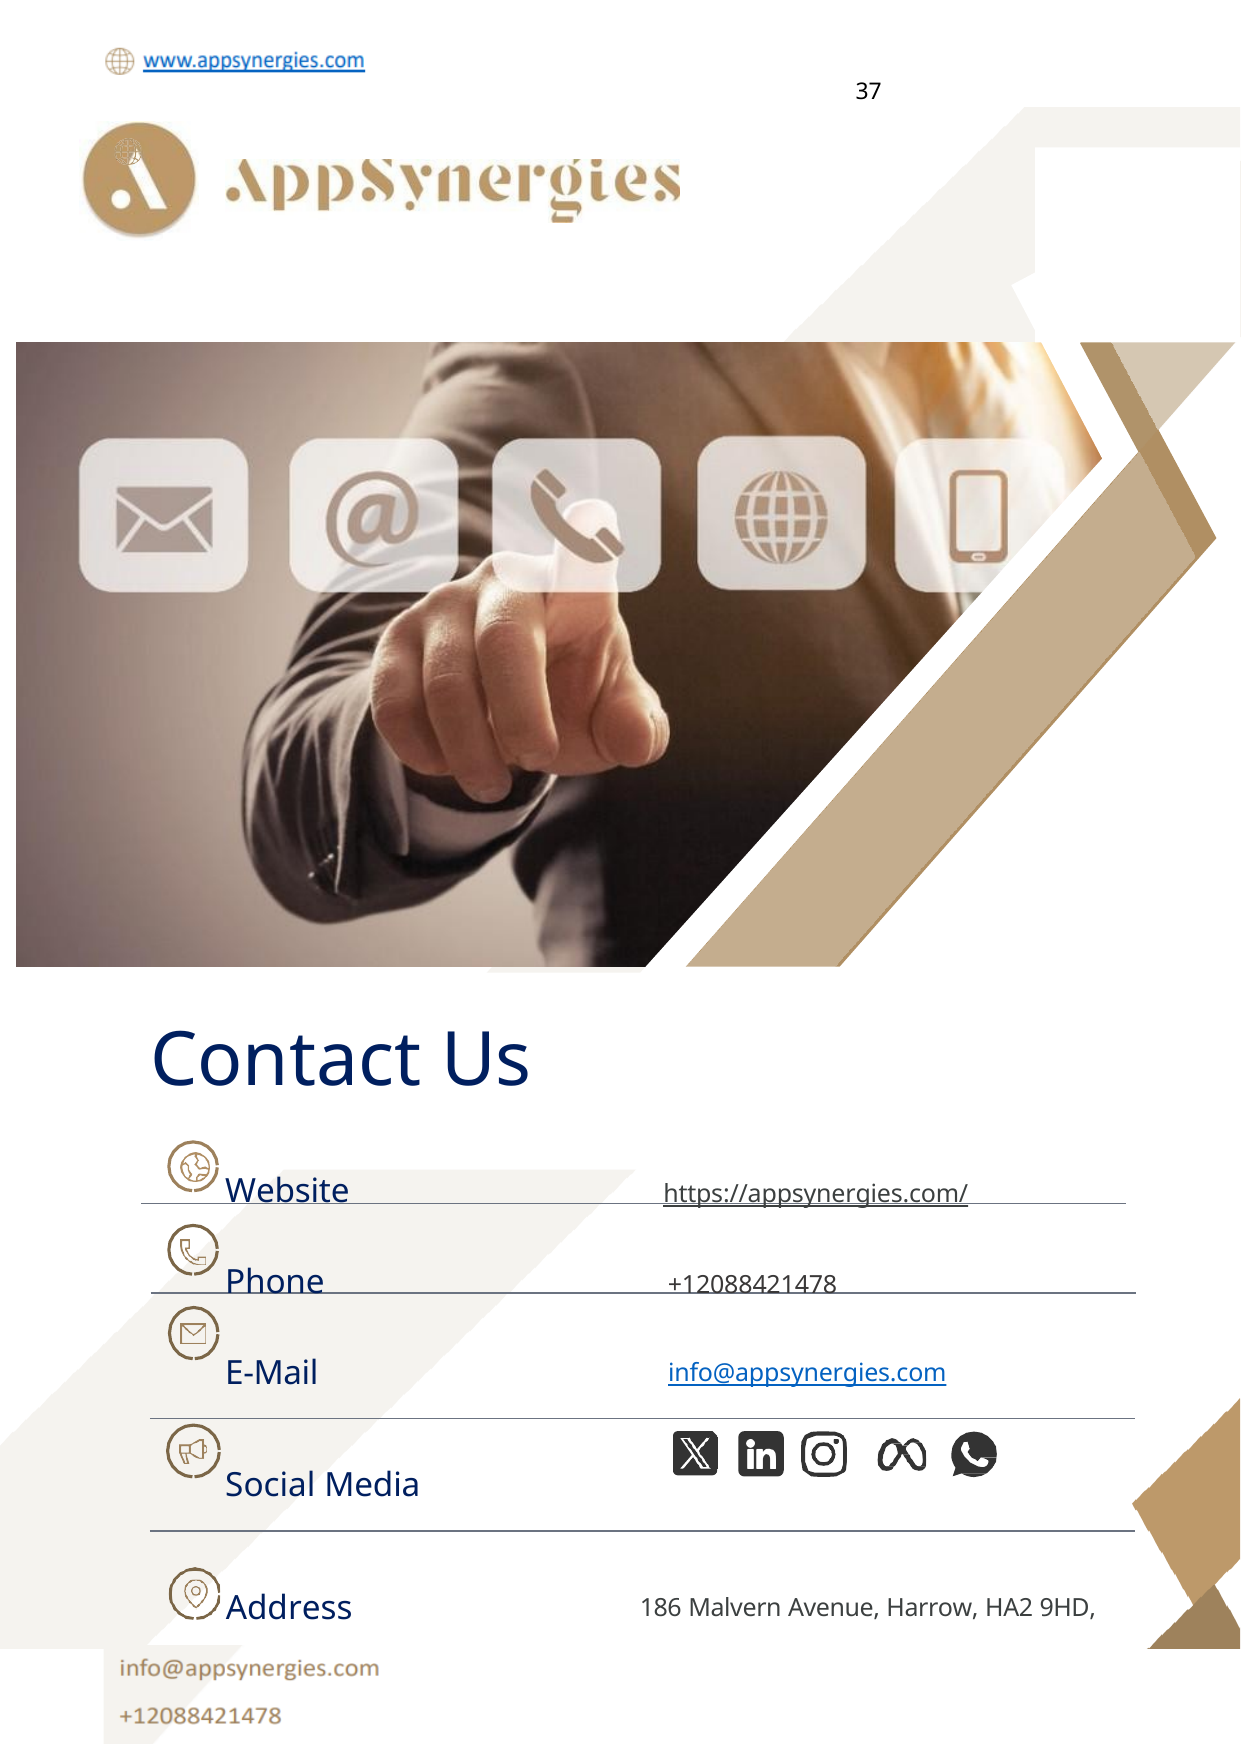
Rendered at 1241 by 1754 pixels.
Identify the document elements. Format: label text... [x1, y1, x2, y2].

picture [172, 1152, 215, 1189]
text E-Mail info@appsynergies.com [225, 1349, 1211, 1394]
picture [0, 107, 1241, 1744]
text Phone +12088421478 [225, 1258, 1211, 1303]
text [169, 1568, 1109, 1629]
subtitle Contact Us [150, 1005, 1211, 1107]
text Website https://appsynergies.com/ [225, 1167, 1211, 1212]
subtitle Social Media [225, 1461, 1211, 1506]
picture [103, 40, 369, 84]
picture [1106, 343, 1241, 430]
